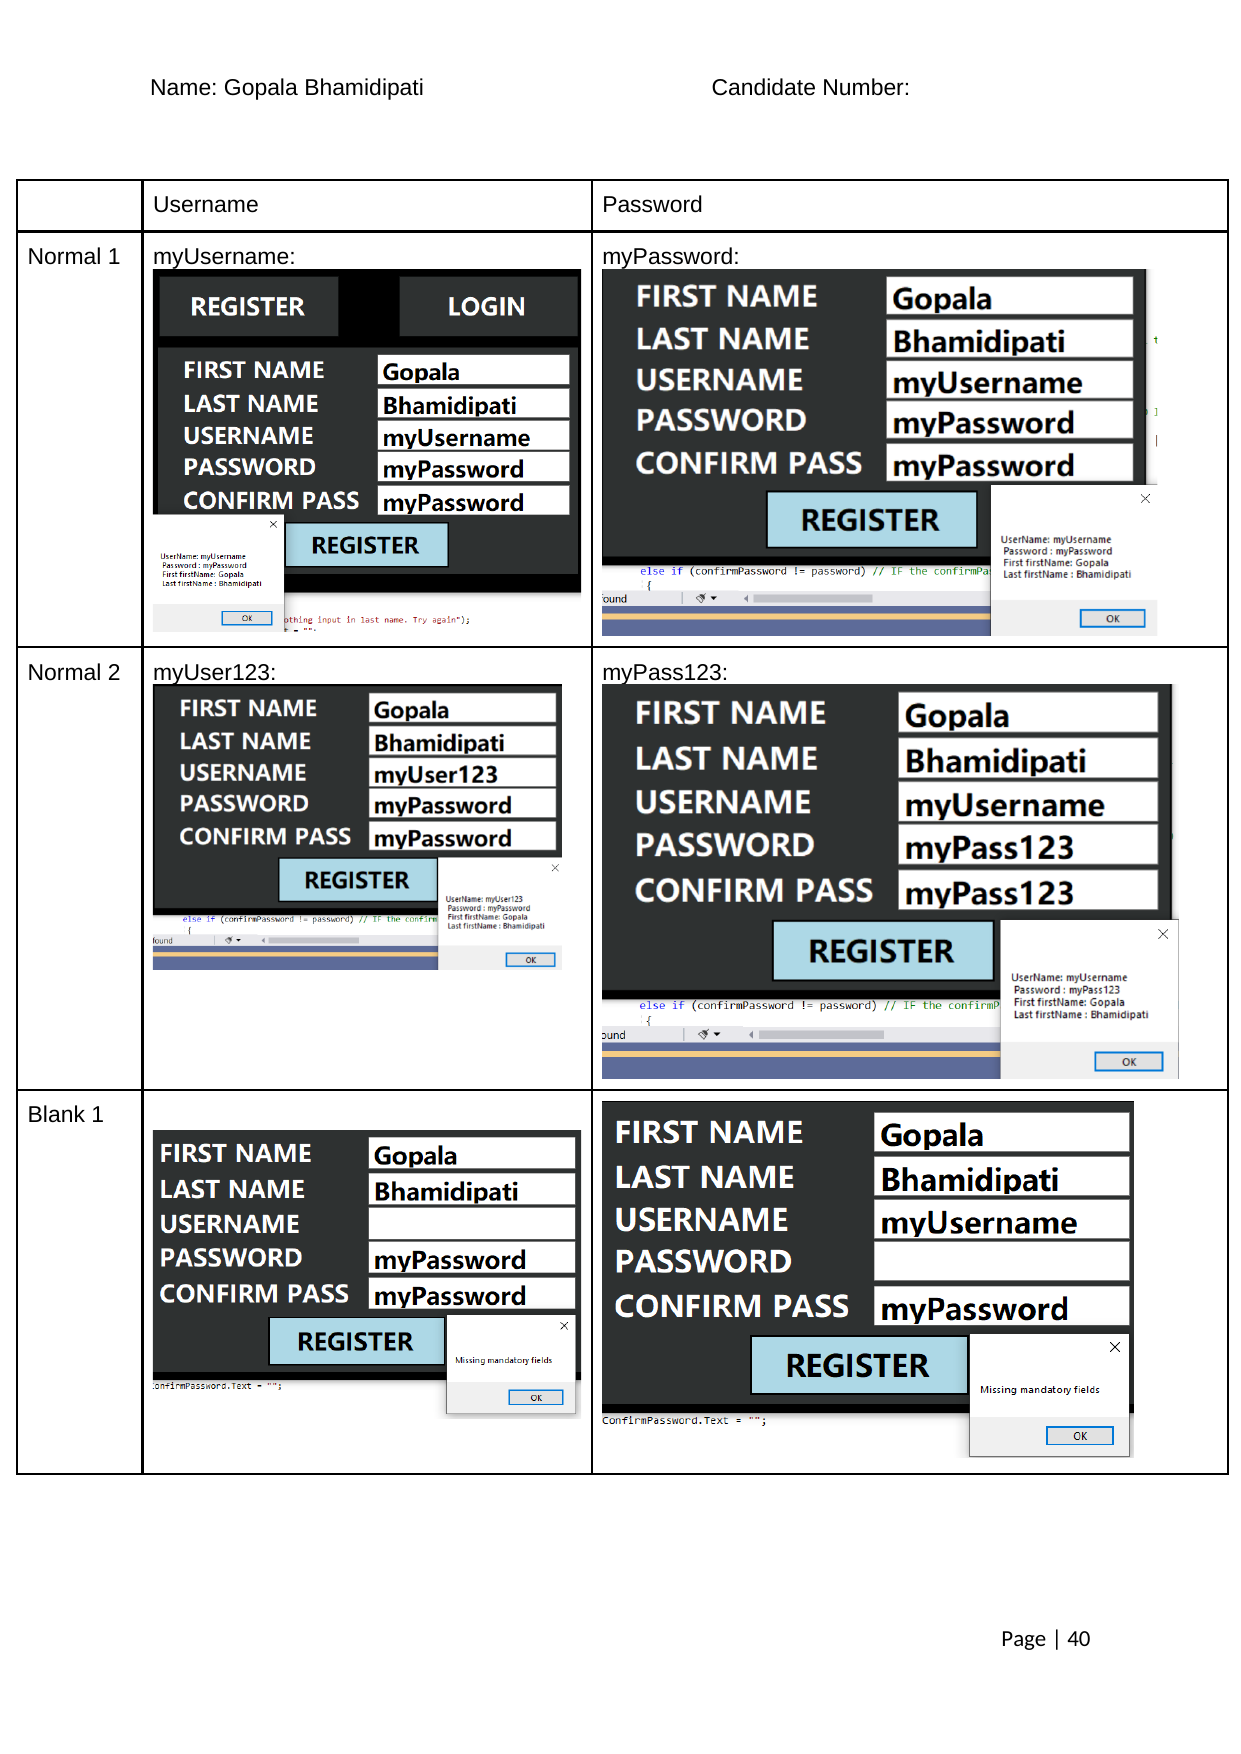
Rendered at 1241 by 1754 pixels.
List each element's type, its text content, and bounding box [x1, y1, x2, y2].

picture [602, 269, 1158, 636]
picture [152, 269, 582, 632]
table_header Username [144, 181, 591, 230]
table_cell myUser123: [144, 648, 591, 1089]
table_cell Normal 2 [18, 648, 141, 1089]
table_header Password [593, 181, 1227, 230]
picture [602, 684, 1179, 1079]
table_cell myPass123: [593, 648, 1227, 1089]
table_cell [593, 1091, 1227, 1472]
table_cell myPassword: [593, 233, 1227, 646]
table_cell Blank 1 [18, 1091, 141, 1472]
picture [152, 1130, 582, 1419]
picture [152, 684, 562, 970]
table_header [18, 181, 141, 230]
picture [602, 1101, 1134, 1458]
table_cell [144, 1091, 591, 1472]
table_cell myUsername: [144, 233, 591, 646]
table_cell Normal 1 [18, 233, 141, 646]
